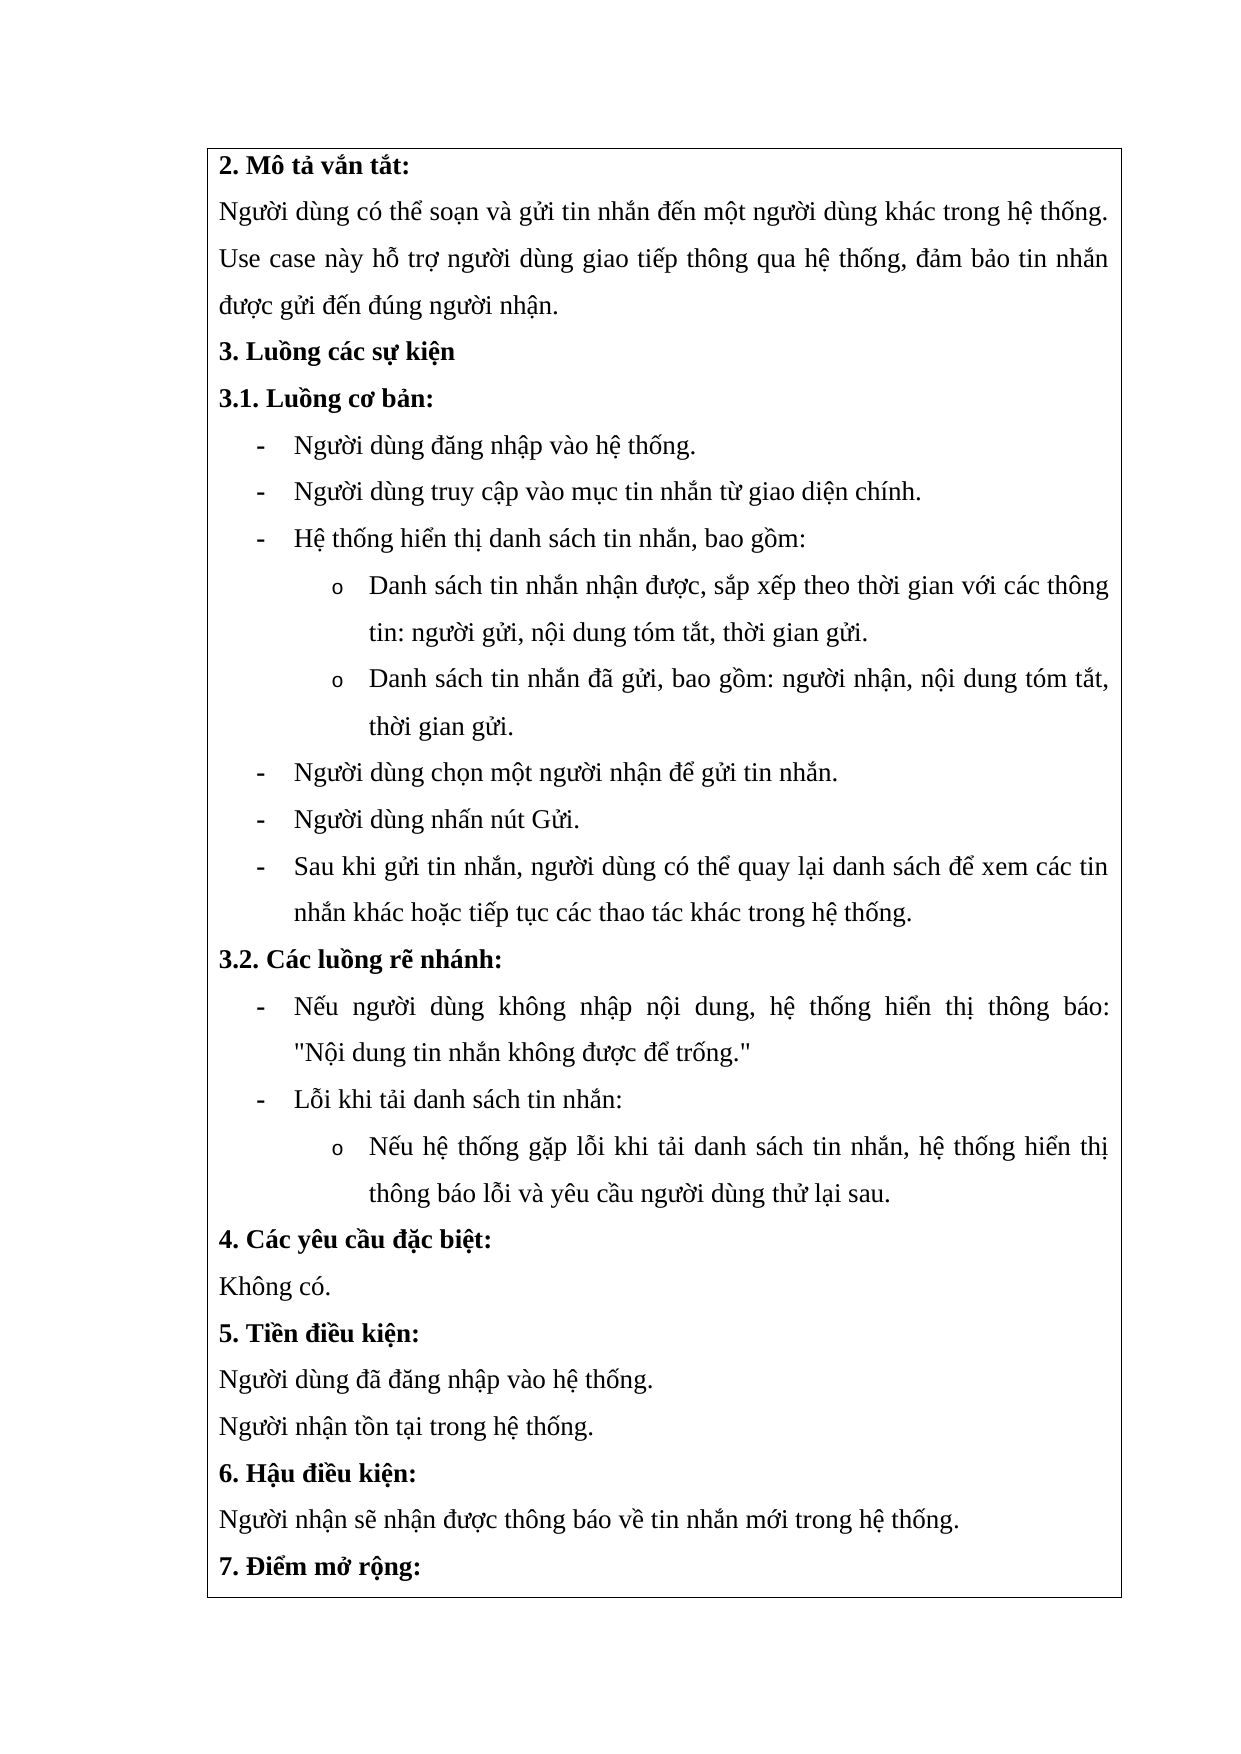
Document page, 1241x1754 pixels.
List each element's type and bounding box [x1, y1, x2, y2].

table_header [208, 149, 1121, 1597]
